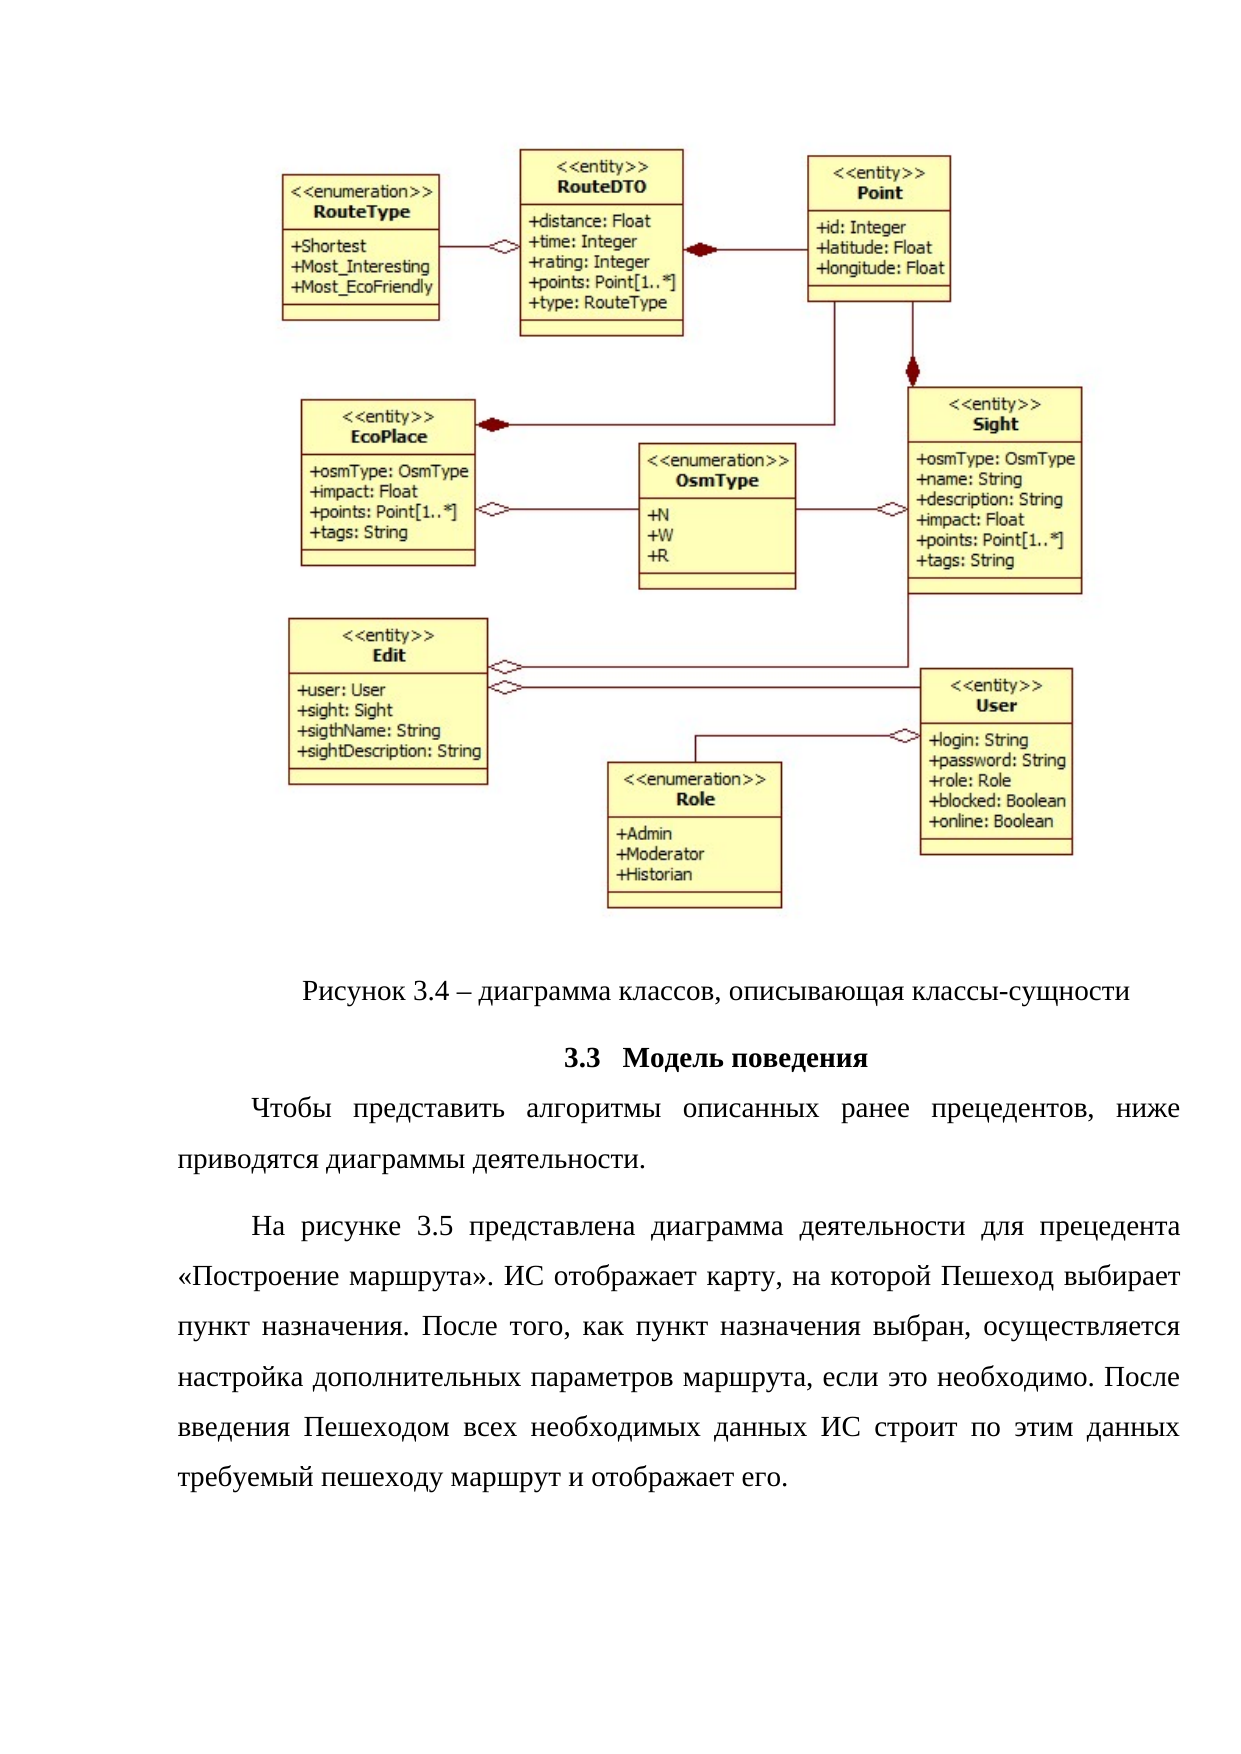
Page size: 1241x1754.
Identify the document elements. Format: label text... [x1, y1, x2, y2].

subtitle Модель поведения [251, 1040, 1181, 1074]
text На рисунке 3.5 представлена диаграмма деятельности для прецедента «Построение маршрута». ИС отображает карту, на которой Пешеход выбирает пункт назначения. После того, как пункт назначения выбран, осуществляется настройка дополнительных параметров маршрута, если это необходимо. После введения Пешеходом всех необходимых данных ИС строит по этим данных требуемый пешеходу маршрут и отображает его. [177, 1208, 1181, 1493]
text Чтобы представить алгоритмы описанных ранее прецедентов, ниже приводятся диаграммы деятельности. [177, 1091, 1181, 1174]
picture [251, 118, 1114, 940]
text Рисунок 3.4 – диаграмма классов, описывающая классы-сущности [177, 973, 1181, 1007]
